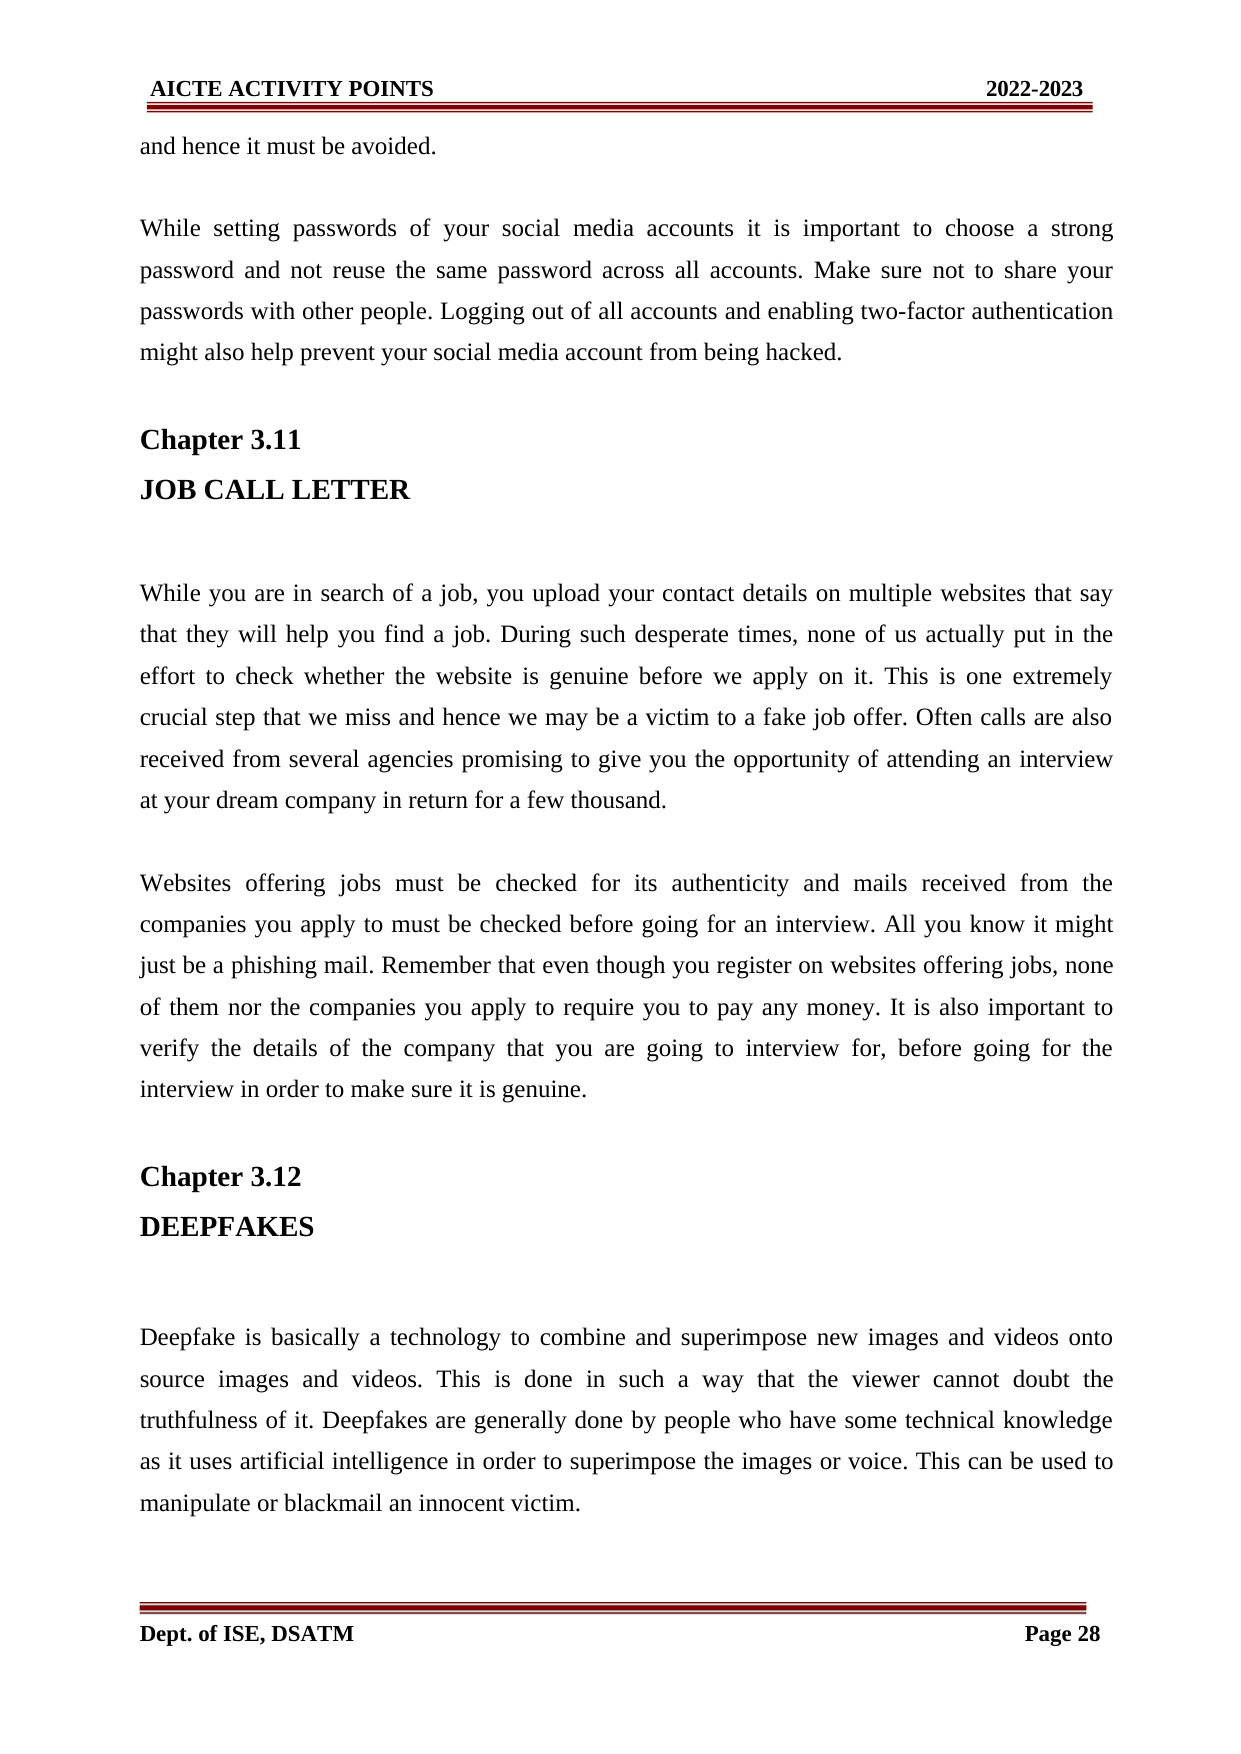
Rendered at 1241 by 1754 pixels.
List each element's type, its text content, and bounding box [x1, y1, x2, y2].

text While you are in search of a job, you upload your contact details on multiple websites that say that they will help you find a job. During such desperate times, none of us actually put in the effort to check whether the website is genuine before we apply on it. This is one extremely crucial step that we miss and hence we may be a victim to a fake job offer. Often calls are also received from several agencies promising to give you the opportunity of attending an interview at your dream company in return for a few thousand. Websites offering jobs must be checked for its authenticity and mails received from the companies you apply to must be checked before going for an interview. All you know it might just be a phishing mail. Remember that even though you register on websites offering jobs, none of them nor the companies you apply to require you to pay any money. It is also important to verify the details of the company that you are going to interview for, before going for the interview in order to make sure it is genuine. [139, 978, 1115, 1045]
text DEEPFAKES [139, 1209, 1117, 1243]
text While you are in search of a job, you upload your contact details on multiple websites that say that they will help you find a job. During such desperate times, none of us actually put in the effort to check whether the website is genuine before we apply on it. This is one extremely crucial step that we miss and hence we may be a victim to a fake job offer. Often calls are also received from several agencies promising to give you the opportunity of attending an interview at your dream company in return for a few thousand. Websites offering jobs must be checked for its authenticity and mails received from the companies you apply to must be checked before going for an interview. All you know it might just be a phishing mail. Remember that even though you register on websites offering jobs, none of them nor the companies you apply to require you to pay any money. It is also important to verify the details of the company that you are going to interview for, before going for the interview in order to make sure it is genuine. [139, 767, 1115, 977]
text Chapter 3.11 [139, 422, 1117, 455]
picture [139, 1602, 1087, 1616]
text Chapter 3.12 [139, 1159, 1117, 1192]
text While you are in search of a job, you upload your contact details on multiple websites that say that they will help you find a job. During such desperate times, none of us actually put in the effort to check whether the website is genuine before we apply on it. This is one extremely crucial step that we miss and hence we may be a victim to a fake job offer. Often calls are also received from several agencies promising to give you the opportunity of attending an interview at your dream company in return for a few thousand. Websites offering jobs must be checked for its authenticity and mails received from the companies you apply to must be checked before going for an interview. All you know it might just be a phishing mail. Remember that even though you register on websites offering jobs, none of them nor the companies you apply to require you to pay any money. It is also important to verify the details of the company that you are going to interview for, before going for the interview in order to make sure it is genuine. [139, 632, 1115, 766]
text While you are in search of a job, you upload your contact details on multiple websites that say that they will help you find a job. During such desperate times, none of us actually put in the effort to check whether the website is genuine before we apply on it. This is one extremely crucial step that we miss and hence we may be a victim to a fake job offer. Often calls are also received from several agencies promising to give you the opportunity of attending an interview at your dream company in return for a few thousand. Websites offering jobs must be checked for its authenticity and mails received from the companies you apply to must be checked before going for an interview. All you know it might just be a phishing mail. Remember that even though you register on websites offering jobs, none of them nor the companies you apply to require you to pay any money. It is also important to verify the details of the company that you are going to interview for, before going for the interview in order to make sure it is genuine. [139, 566, 1115, 631]
text JOB CALL LETTER [139, 472, 1117, 506]
